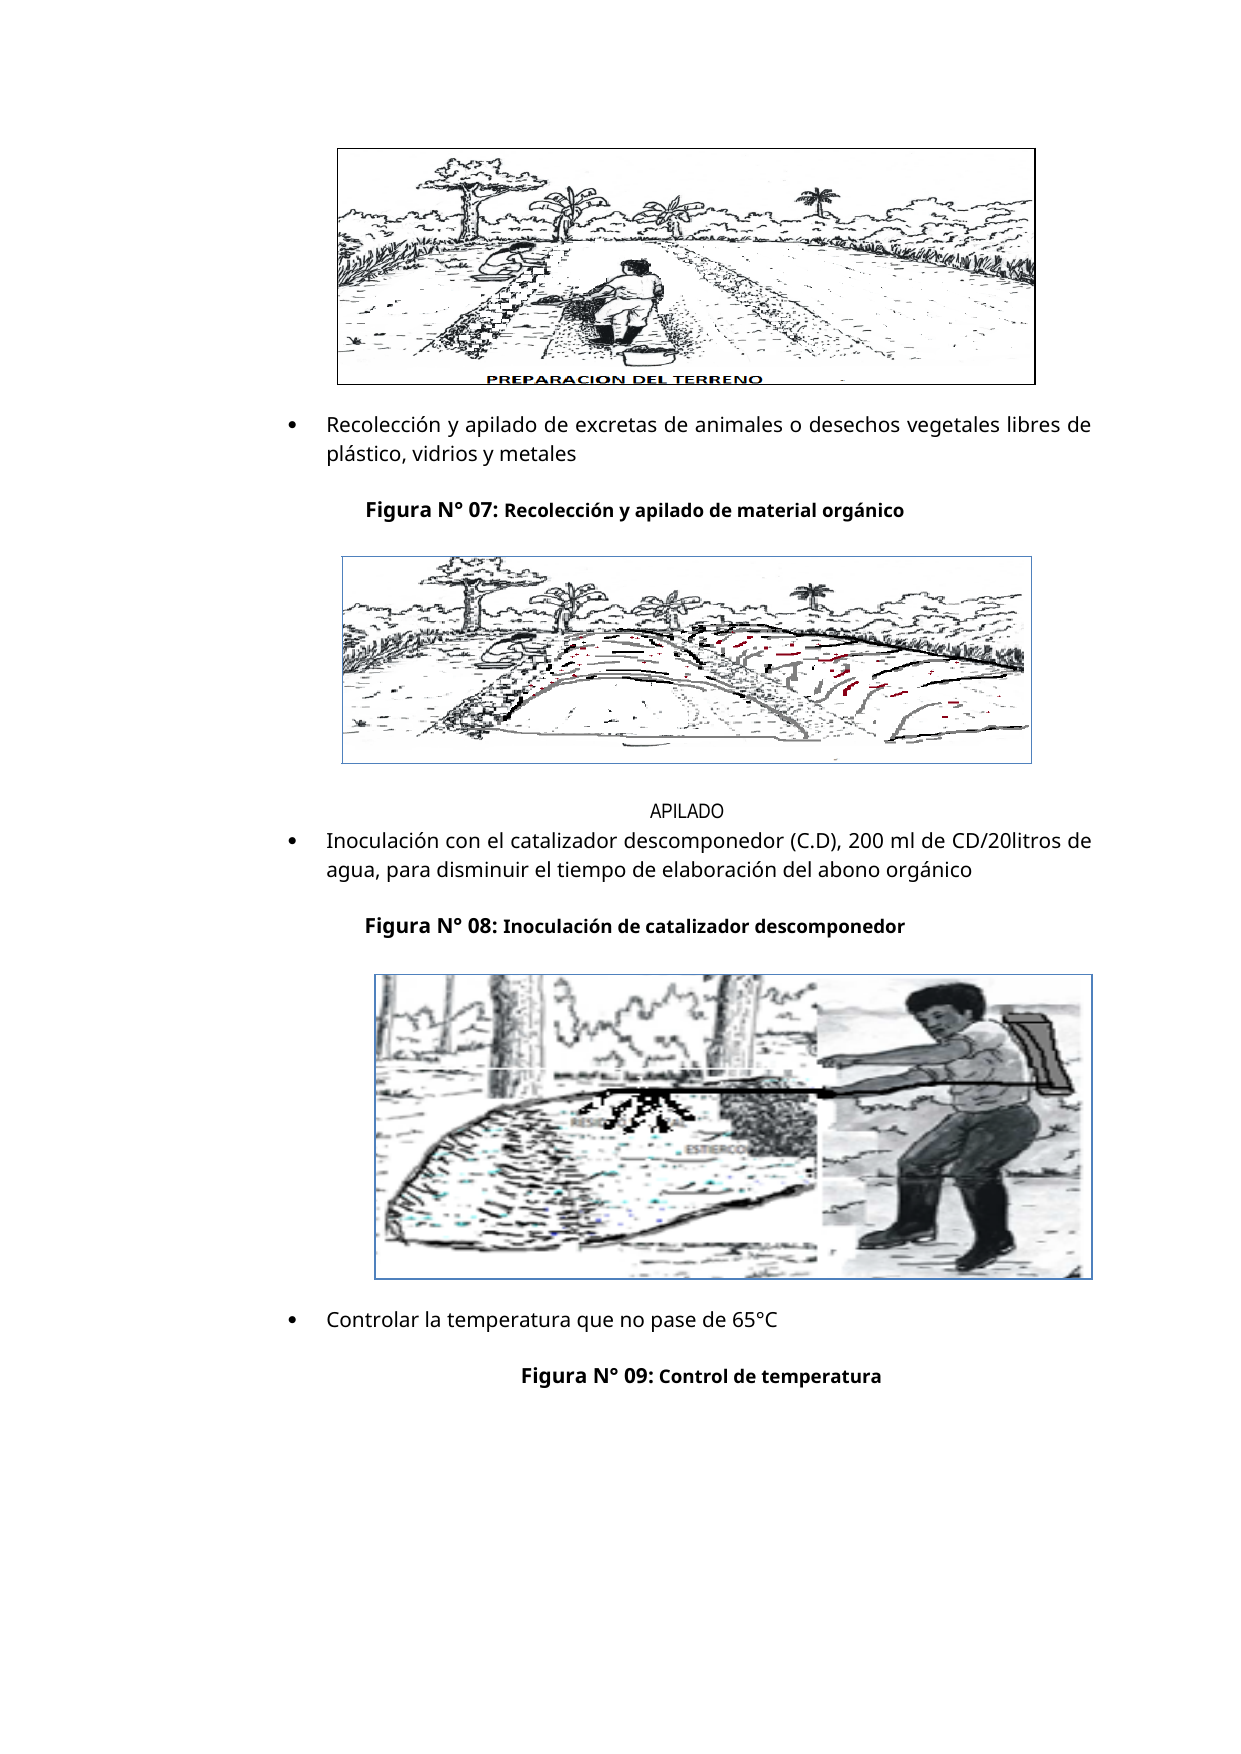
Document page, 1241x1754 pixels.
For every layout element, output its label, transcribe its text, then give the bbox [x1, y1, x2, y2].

text Figura N° 09: Control de temperatura [310, 1362, 1092, 1390]
text APILADO [281, 799, 1092, 823]
list Inoculación con el catalizador descomponedor (C.D), 200 ml de CD/20litros de agua, para disminuir el tiempo de elaboración del abono orgánico [288, 826, 1092, 883]
text Figura N° 08: Inoculación de catalizador descomponedor [177, 912, 1092, 940]
picture [343, 557, 1031, 763]
picture [376, 975, 1091, 1278]
text Figura N° 07: Recolección y apilado de material orgánico [177, 496, 1092, 524]
list Controlar la temperatura que no pase de 65°C [288, 1305, 1092, 1333]
list Recolección y apilado de excretas de animales o desechos vegetales libres de plástico, vidrios y metales [288, 410, 1092, 467]
picture [338, 149, 1034, 384]
